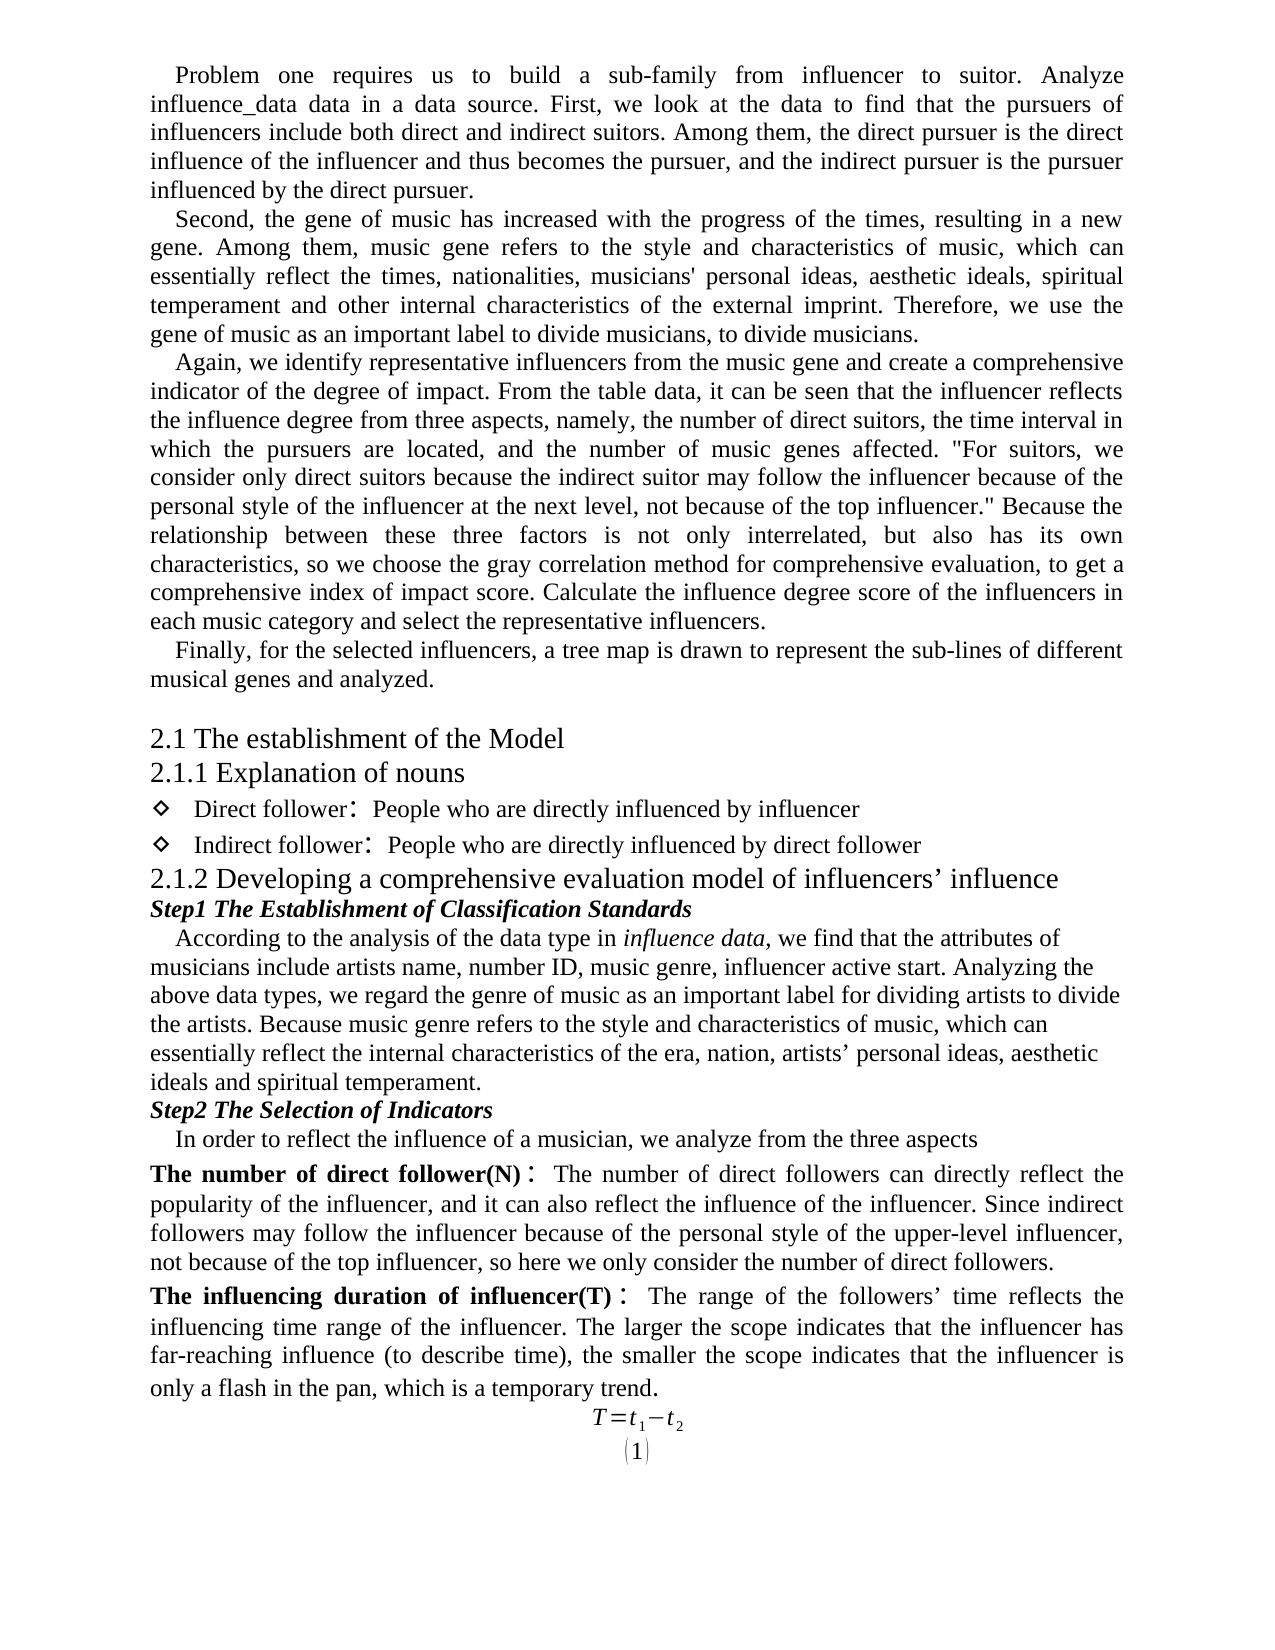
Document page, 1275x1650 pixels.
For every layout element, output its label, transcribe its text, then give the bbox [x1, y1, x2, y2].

text The number of direct follower(N)：The number of direct followers can directly reflect the popularity of the influencer, and it can also reflect the influence of the influencer. Since indirect followers may follow the influencer because of the personal style of the upper-level influencer, not because of the top influencer, so here we only consider the number of direct followers. [150, 1153, 1125, 1276]
text Step1 The Establishment of Classification Standards [150, 894, 1125, 923]
text The influencing duration of influencer(T)：The range of the followers’ time reflects the influencing time range of the influencer. The larger the scope indicates that the influencer has far-reaching influence (to describe time), the smaller the scope indicates that the influencer is only a flash in the pan, which is a temporary trend. [150, 1276, 1125, 1403]
text Step2 The Selection of Indicators [150, 1096, 1125, 1124]
list Indirect follower：People who are directly influenced by direct follower [150, 824, 1125, 861]
text 2.1.2 Developing a comprehensive evaluation model of influencers’ influence [150, 861, 1125, 894]
text In order to reflect the influence of a musician, we analyze from the three aspects [150, 1124, 1125, 1153]
text According to the analysis of the data type in influence data, we find that the attributes of musicians include artists name, number ID, music genre, influencer active start. Analyzing the above data types, we regard the genre of music as an important label for dividing artists to divide the artists. Because music genre refers to the style and characteristics of music, which can essentially reflect the internal characteristics of the era, nation, artists’ personal ideas, aesthetic ideals and spiritual temperament. [150, 923, 1125, 1096]
text Problem one requires us to build a sub-family from influencer to suitor. Analyze influence_data data in a data source. First, we look at the data to find that the pursuers of influencers include both direct and indirect suitors. Among them, the direct pursuer is the direct influence of the influencer and thus becomes the pursuer, and the indirect pursuer is the pursuer influenced by the direct pursuer. [150, 60, 1125, 204]
text Finally, for the selected influencers, a tree map is drawn to represent the sub-lines of different musical genes and analyzed. [150, 635, 1125, 692]
list Direct follower：People who are directly influenced by influencer [150, 788, 1125, 824]
text Again, we identify representative influencers from the music gene and create a comprehensive indicator of the degree of impact. From the table data, it can be seen that the influencer reflects the influence degree from three aspects, namely, the number of direct suitors, the time interval in which the pursuers are located, and the number of music genes affected. "For suitors, we consider only direct suitors because the indirect suitor may follow the influencer because of the personal style of the influencer at the next level, not because of the top influencer." Because the relationship between these three factors is not only interrelated, but also has its own characteristics, so we choose the gray correlation method for comprehensive evaluation, to get a comprehensive index of impact score. Calculate the influence degree score of the influencers in each music category and select the representative influencers. [150, 347, 1125, 635]
text 2.1.1 Explanation of nouns [150, 755, 1125, 788]
text Second, the gene of music has increased with the progress of the times, resulting in a new gene. Among them, music gene refers to the style and characteristics of music, which can essentially reflect the times, nationalities, musicians' personal ideas, aesthetic ideals, spiritual temperament and other internal characteristics of the external imprint. Therefore, we use the gene of music as an important label to divide musicians, to divide musicians. [150, 204, 1125, 347]
text 2.1 The establishment of the Model [150, 721, 1125, 755]
